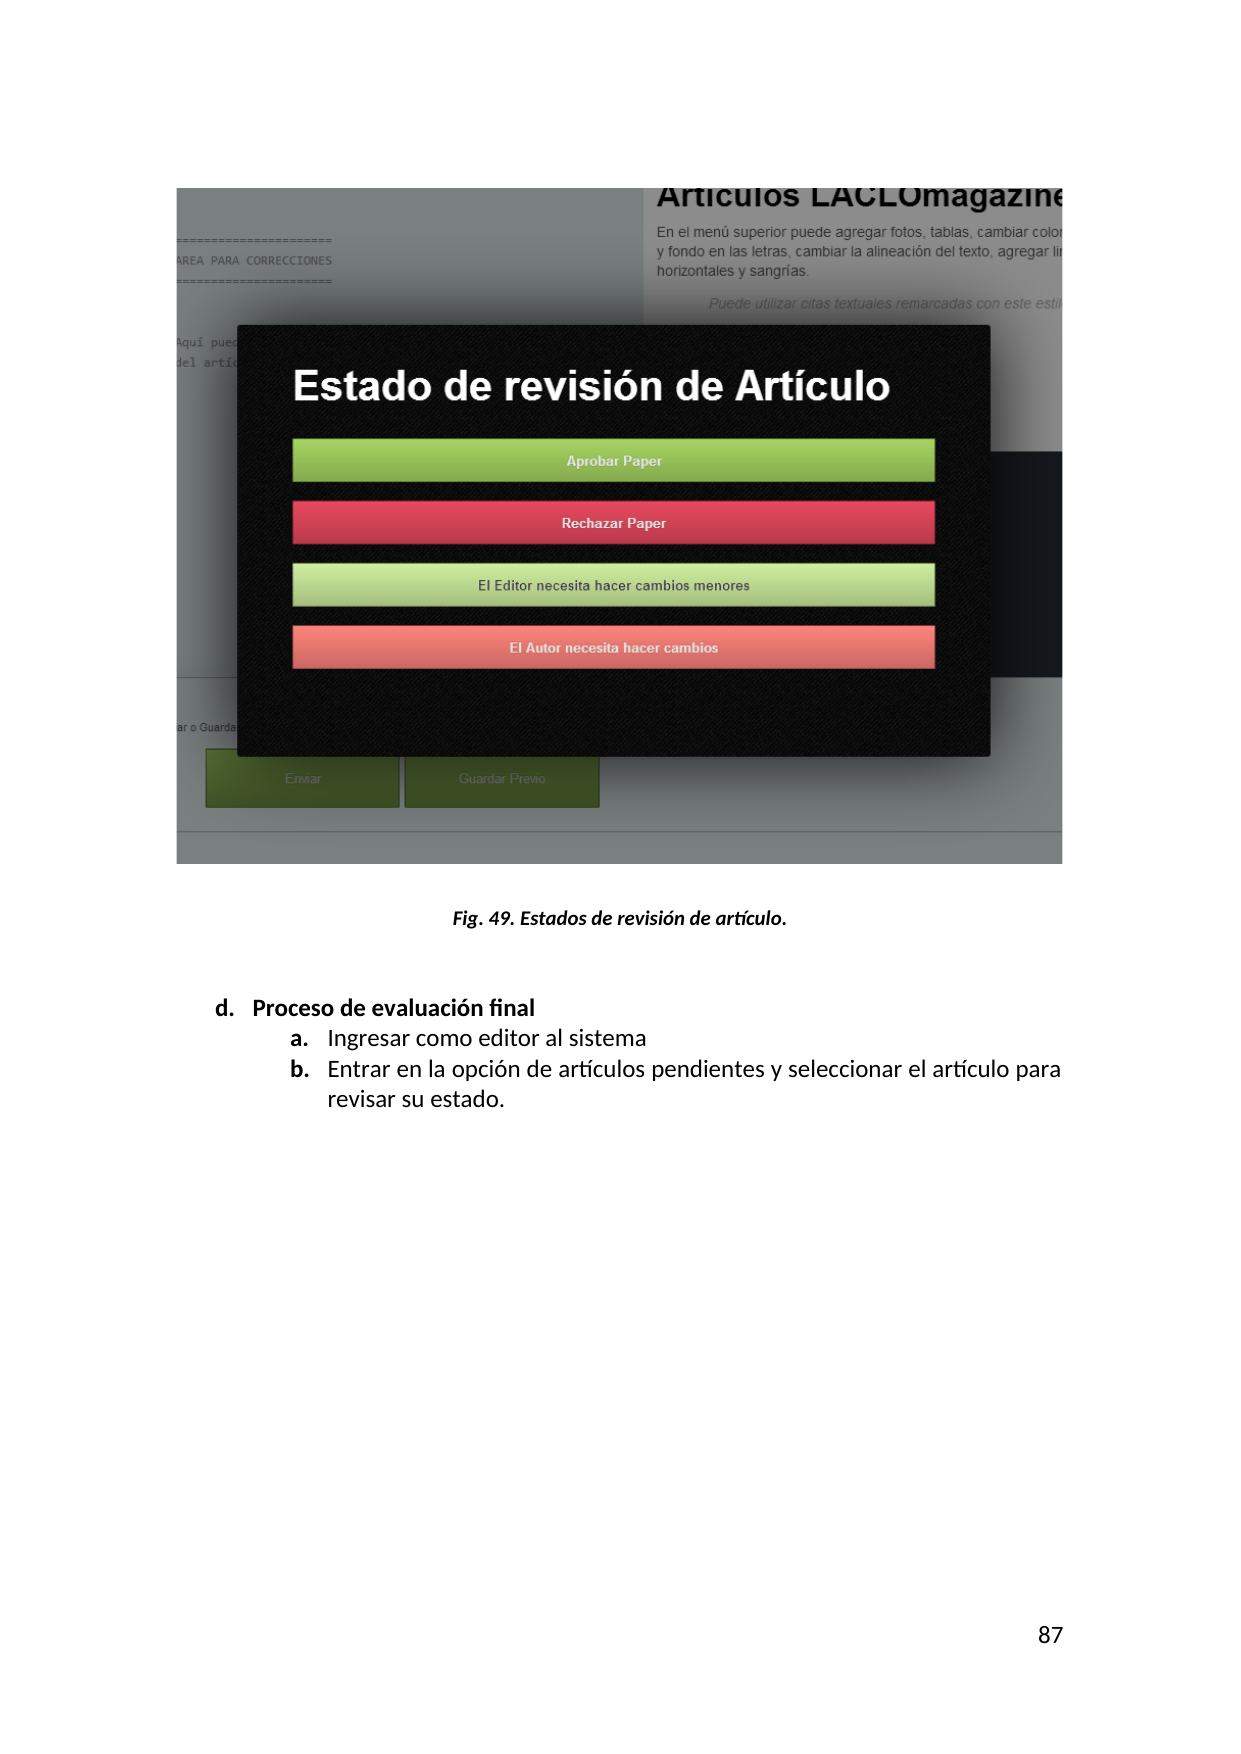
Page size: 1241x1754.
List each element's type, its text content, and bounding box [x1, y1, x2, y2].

picture [176, 188, 1063, 864]
list Proceso de evaluación final [215, 992, 1063, 1022]
list Entrar en la opción de artículos pendientes y seleccionar el artículo para revisar su estado. [290, 1053, 1063, 1114]
list Ingresar como editor al sistema [290, 1022, 1063, 1053]
list Fig. 49. Estados de revisión de artículo. [177, 905, 1063, 931]
